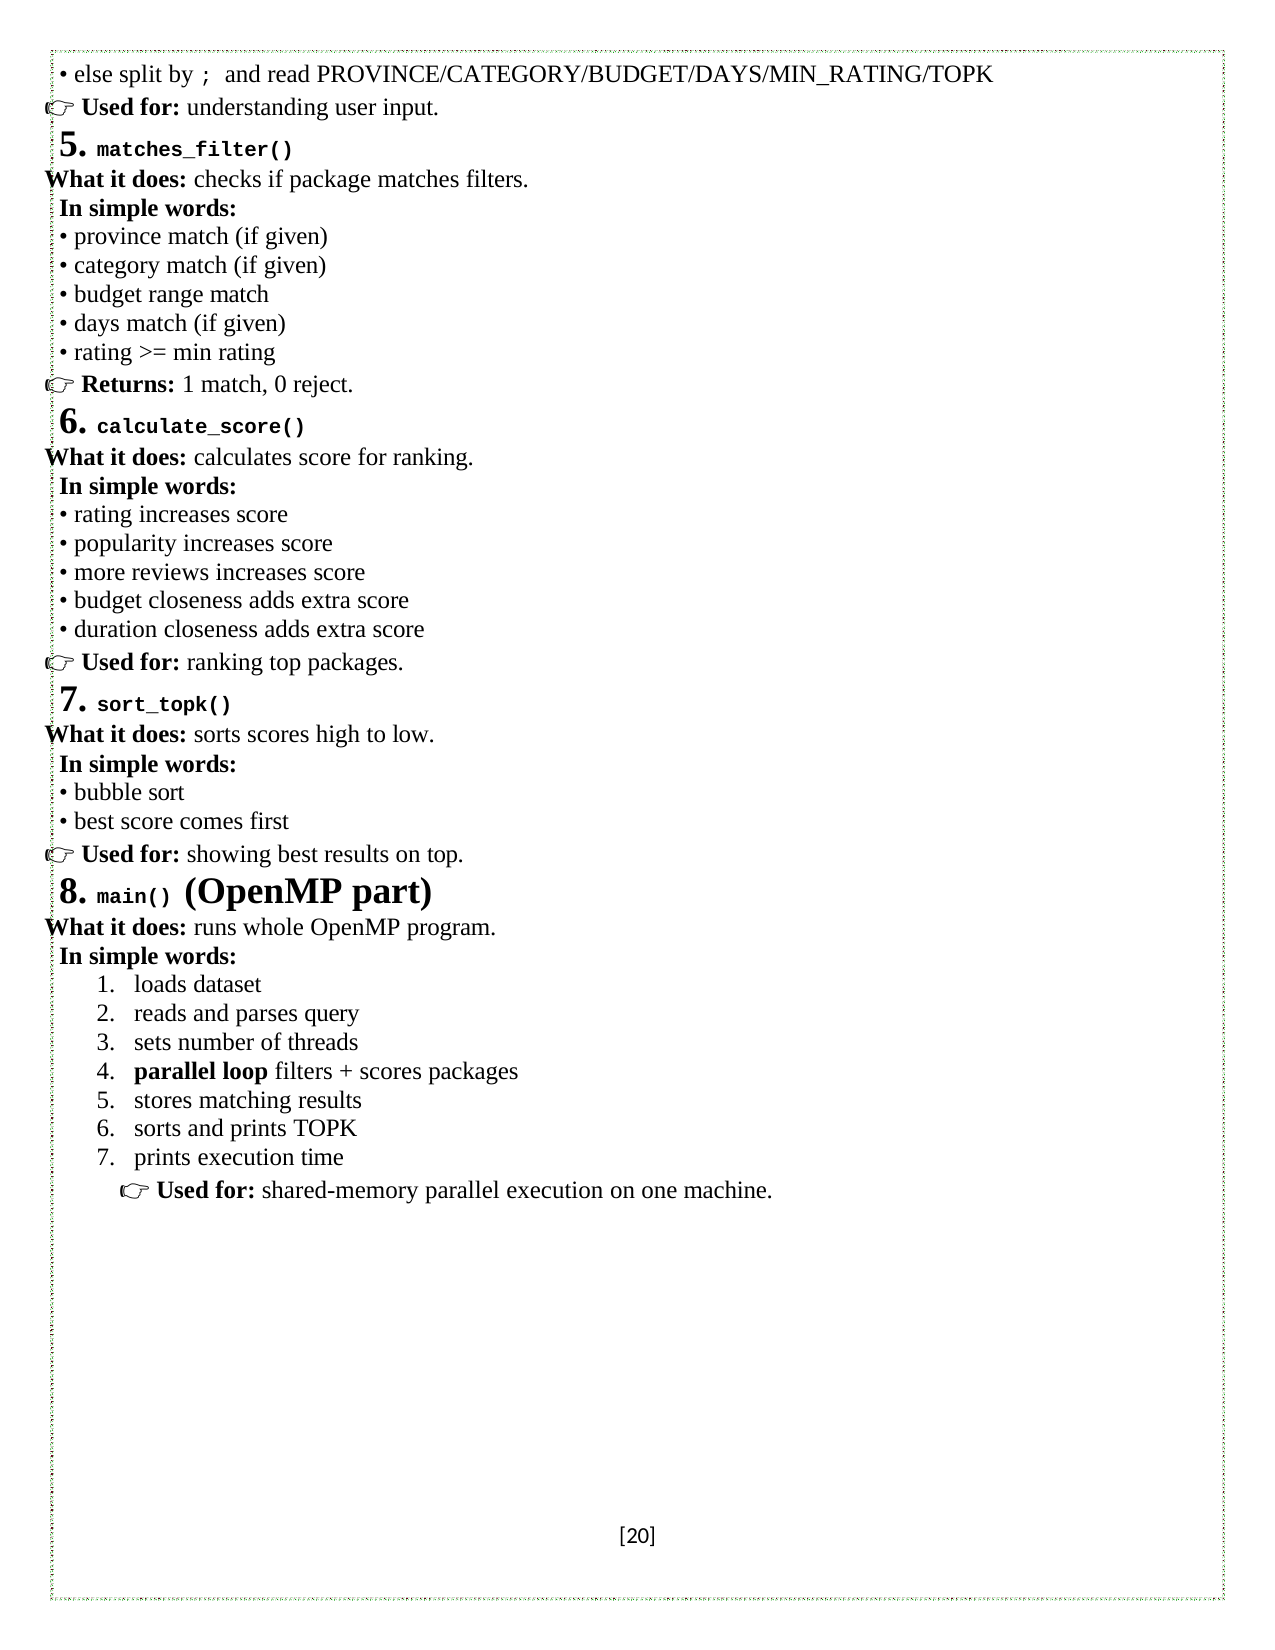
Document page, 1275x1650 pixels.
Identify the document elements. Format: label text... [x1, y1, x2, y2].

picture [50, 870, 59, 912]
list parallel loop filters + scores packages [96, 1056, 1275, 1085]
list matches_filter() [59, 122, 1275, 164]
subtitle In simple words: [59, 471, 1275, 500]
text 👉 Returns: 1 match, 0 reject. [44, 366, 1275, 399]
picture [50, 677, 59, 720]
subtitle In simple words: [59, 749, 1275, 778]
list rating >= min rating [59, 337, 1275, 366]
picture [50, 122, 59, 164]
picture [50, 471, 1226, 644]
list main() (OpenMP part) [59, 870, 1275, 912]
list category match (if given) [59, 251, 1275, 279]
text 👉 Used for: shared-memory parallel execution on one machine. [119, 1172, 1275, 1206]
text What it does: checks if package matches filters. [44, 164, 1275, 193]
list best score comes first [59, 806, 1275, 835]
picture [50, 193, 59, 366]
list reads and parses query [96, 998, 1275, 1027]
list rating increases score [59, 500, 1275, 528]
picture [50, 941, 1226, 1601]
list popularity increases score [59, 528, 1275, 557]
subtitle In simple words: [59, 193, 1275, 222]
text 👉 Used for: showing best results on top. [44, 836, 1275, 870]
picture [50, 749, 1226, 836]
subtitle In simple words: [59, 941, 1275, 970]
list days match (if given) [59, 308, 1275, 337]
text What it does: calculates score for ranking. [44, 442, 1275, 471]
text What it does: sorts scores high to low. [44, 720, 1275, 749]
list duration closeness adds extra score [59, 615, 1275, 643]
list prints execution time [96, 1142, 1275, 1171]
list province match (if given) [59, 222, 1275, 251]
list loads dataset [96, 970, 1275, 998]
list calculate_score() [59, 399, 1275, 442]
picture [50, 50, 1226, 89]
list budget closeness adds extra score [59, 586, 1275, 615]
text What it does: runs whole OpenMP program. [44, 912, 1275, 941]
list budget range match [59, 279, 1275, 308]
list else split by ; and read PROVINCE/CATEGORY/BUDGET/DAYS/MIN_RATING/TOPK [59, 59, 1275, 89]
text 👉 Used for: ranking top packages. [44, 644, 1275, 677]
text 👉 Used for: understanding user input. [44, 89, 1275, 122]
list bubble sort [59, 778, 1275, 806]
list sets number of threads [96, 1027, 1275, 1056]
list sorts and prints TOPK [96, 1113, 1275, 1142]
list sort_topk() [59, 677, 1275, 720]
picture [50, 399, 59, 442]
list more reviews increases score [59, 557, 1275, 586]
list stores matching results [96, 1085, 1275, 1113]
